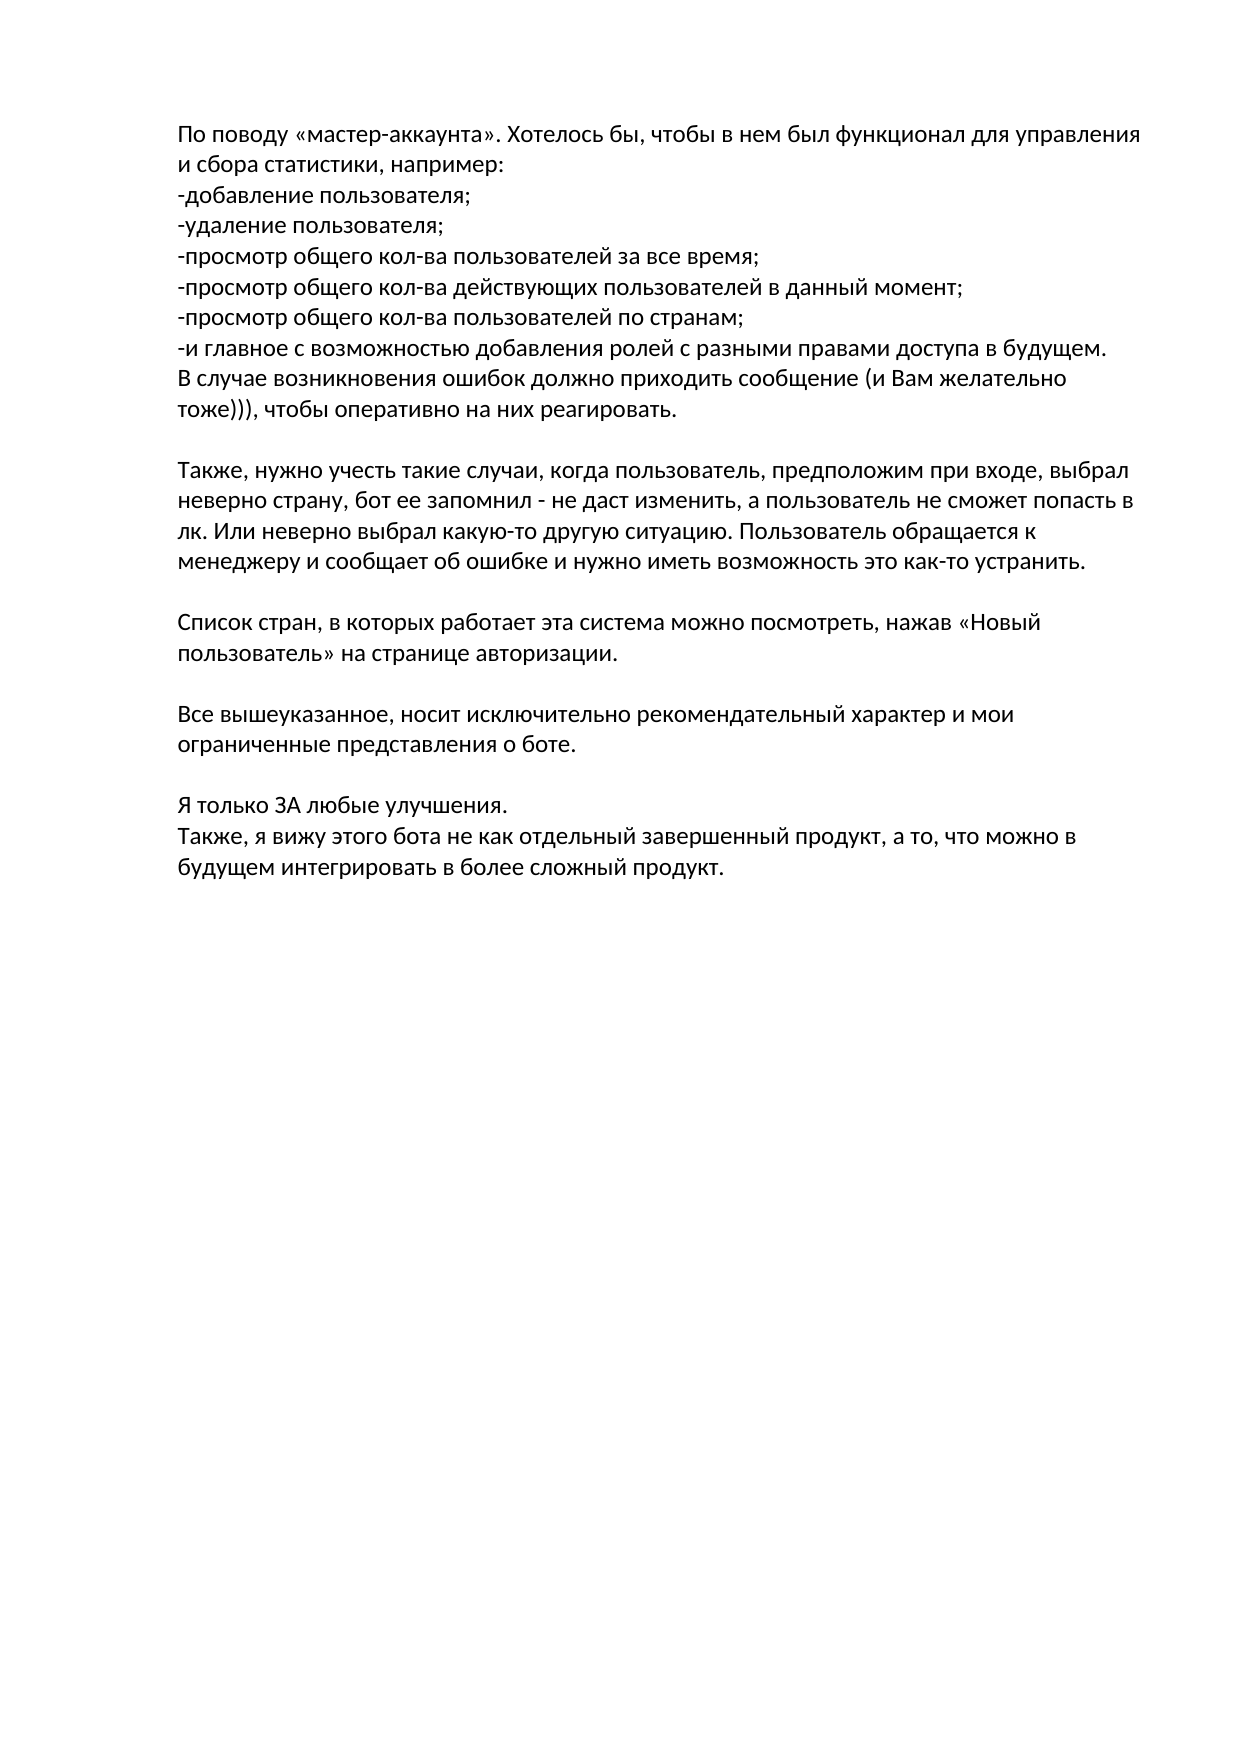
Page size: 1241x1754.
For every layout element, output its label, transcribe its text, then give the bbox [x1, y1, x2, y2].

text -просмотр общего кол-ва действующих пользователей в данный момент; [177, 271, 1152, 301]
text В случае возникновения ошибок должно приходить сообщение (и Вам желательно тоже))), чтобы оперативно на них реагировать. [177, 362, 1152, 423]
text Также, я вижу этого бота не как отдельный завершенный продукт, а то, что можно в будущем интегрировать в более сложный продукт. [177, 820, 1152, 881]
text -и главное с возможностью добавления ролей с разными правами доступа в будущем. [177, 332, 1152, 362]
text По поводу «мастер-аккаунта». Хотелось бы, чтобы в нем был функционал для управления и сбора статистики, например: [177, 118, 1152, 179]
text -добавление пользователя; [177, 179, 1152, 210]
text -просмотр общего кол-ва пользователей за все время; [177, 240, 1152, 271]
text Также, нужно учесть такие случаи, когда пользователь, предположим при входе, выбрал неверно страну, бот ее запомнил - не даст изменить, а пользователь не сможет попасть в лк. Или неверно выбрал какую-то другую ситуацию. Пользователь обращается к менеджеру и сообщает об ошибке и нужно иметь возможность это как-то устранить. [177, 454, 1152, 576]
text Список стран, в которых работает эта система можно посмотреть, нажав «Новый пользователь» на странице авторизации. [177, 606, 1152, 667]
text -удаление пользователя; [177, 210, 1152, 240]
text Я только ЗА любые улучшения. [177, 789, 1152, 820]
text Все вышеуказанное, носит исключительно рекомендательный характер и мои ограниченные представления о боте. [177, 698, 1152, 759]
text -просмотр общего кол-ва пользователей по странам; [177, 301, 1152, 332]
